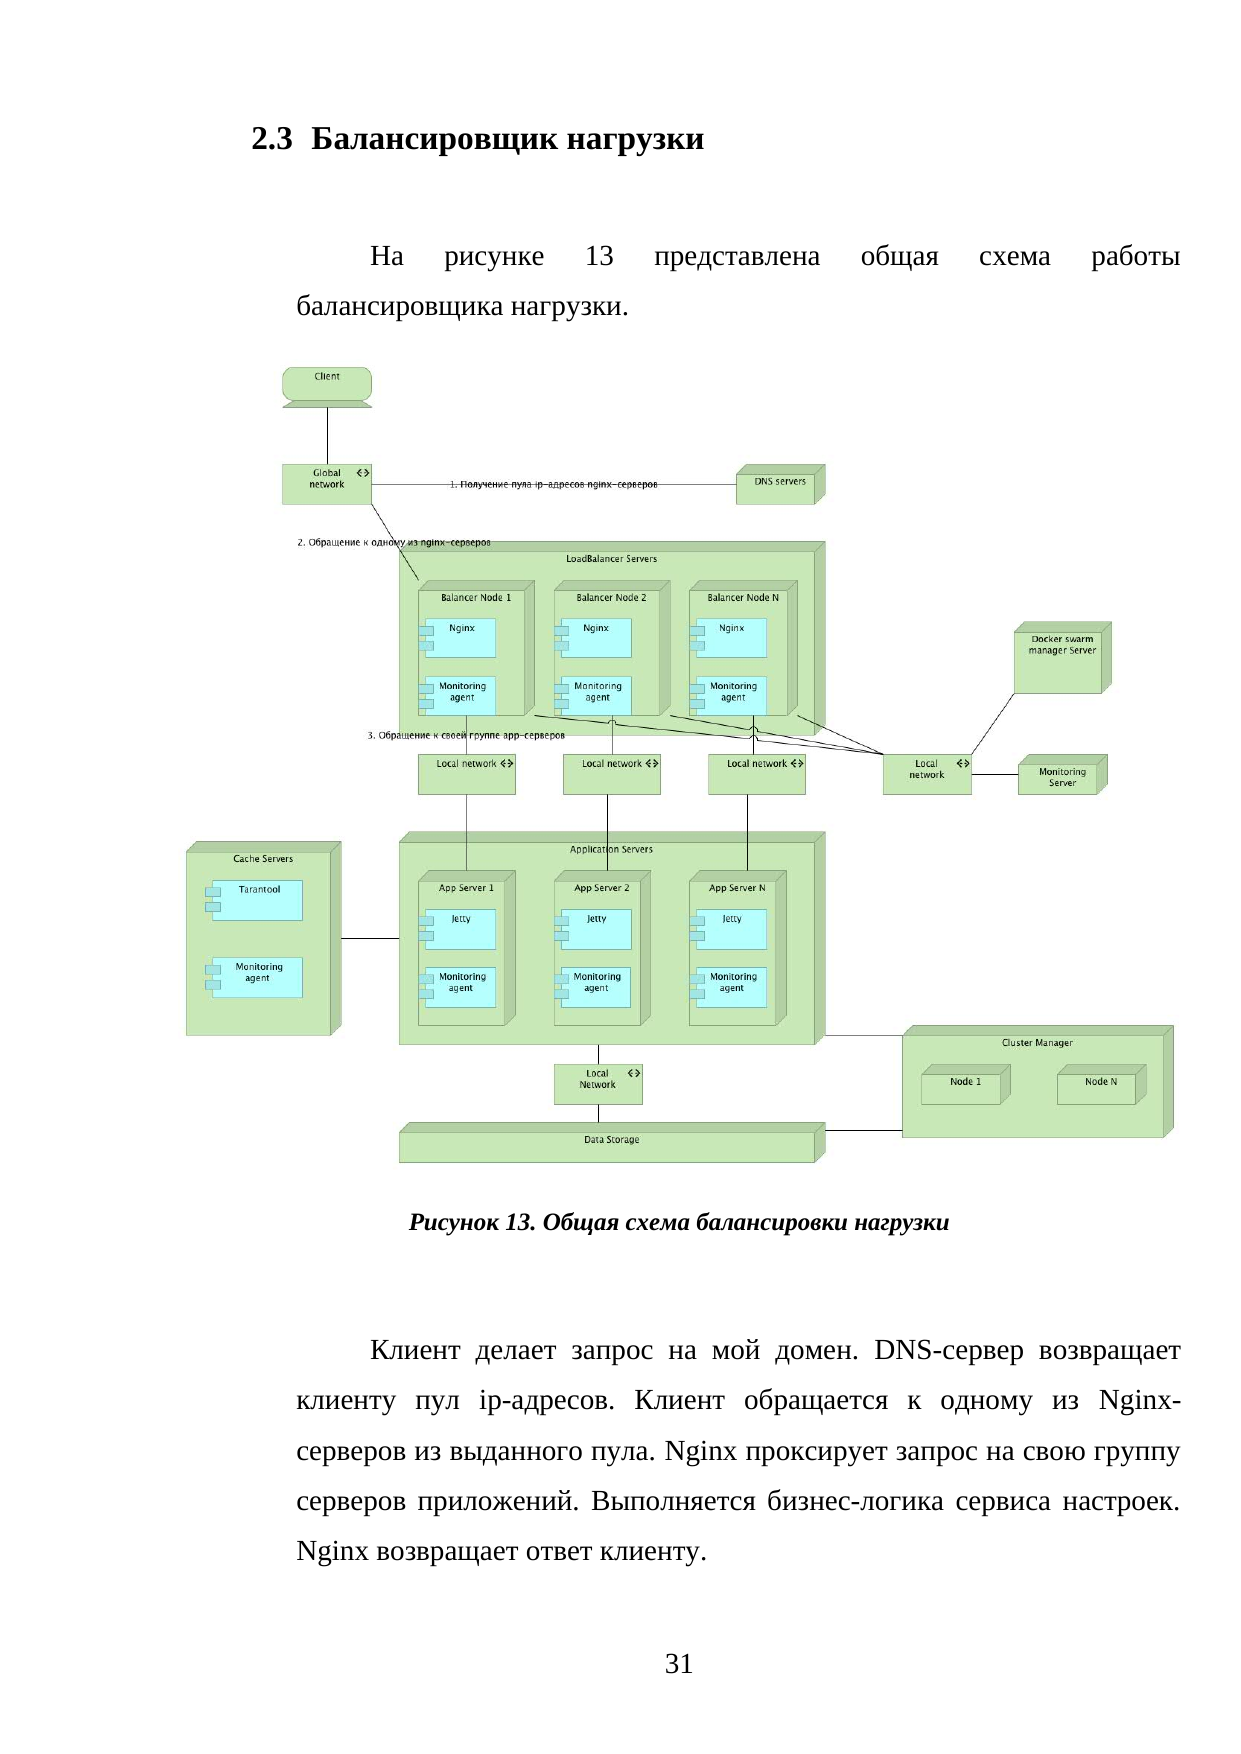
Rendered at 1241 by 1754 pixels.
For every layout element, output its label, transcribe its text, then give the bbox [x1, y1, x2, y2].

text Клиент делает запрос на мой домен. DNS-сервер возвращает клиенту пул ip-адресов. Клиент обращается к одному из Nginx-серверов из выданного пула. Nginx проксирует запрос на свою группу серверов приложений. Выполняется бизнес-логика сервиса настроек. Nginx возвращает ответ клиенту. [296, 1332, 1181, 1567]
picture [178, 359, 1180, 1170]
text Рисунок 13. Общая схема балансировки нагрузки [177, 1207, 1181, 1236]
text На рисунке 13 представлена общая схема работы балансировщика нагрузки. [296, 238, 1181, 322]
subtitle Балансировщик нагрузки [251, 118, 1181, 156]
